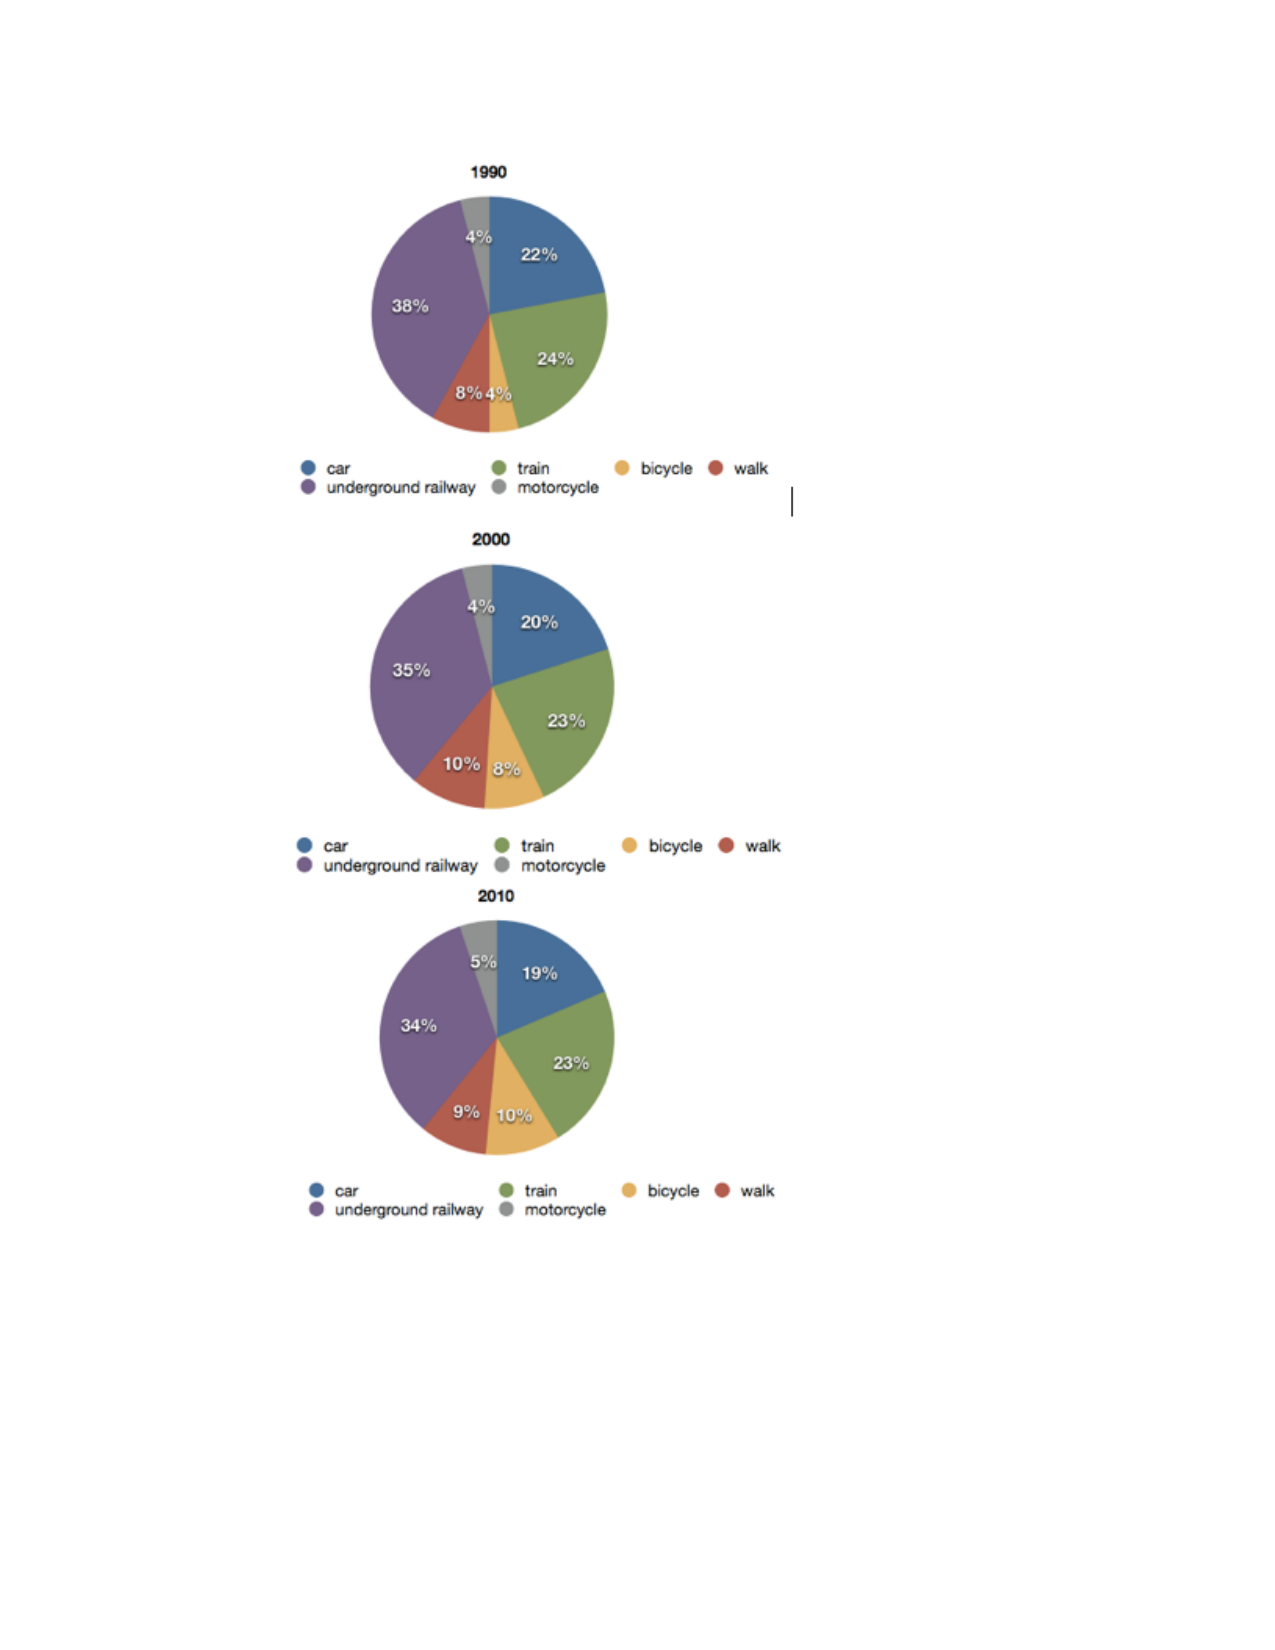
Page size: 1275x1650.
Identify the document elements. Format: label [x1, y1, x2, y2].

picture [150, 150, 826, 1229]
